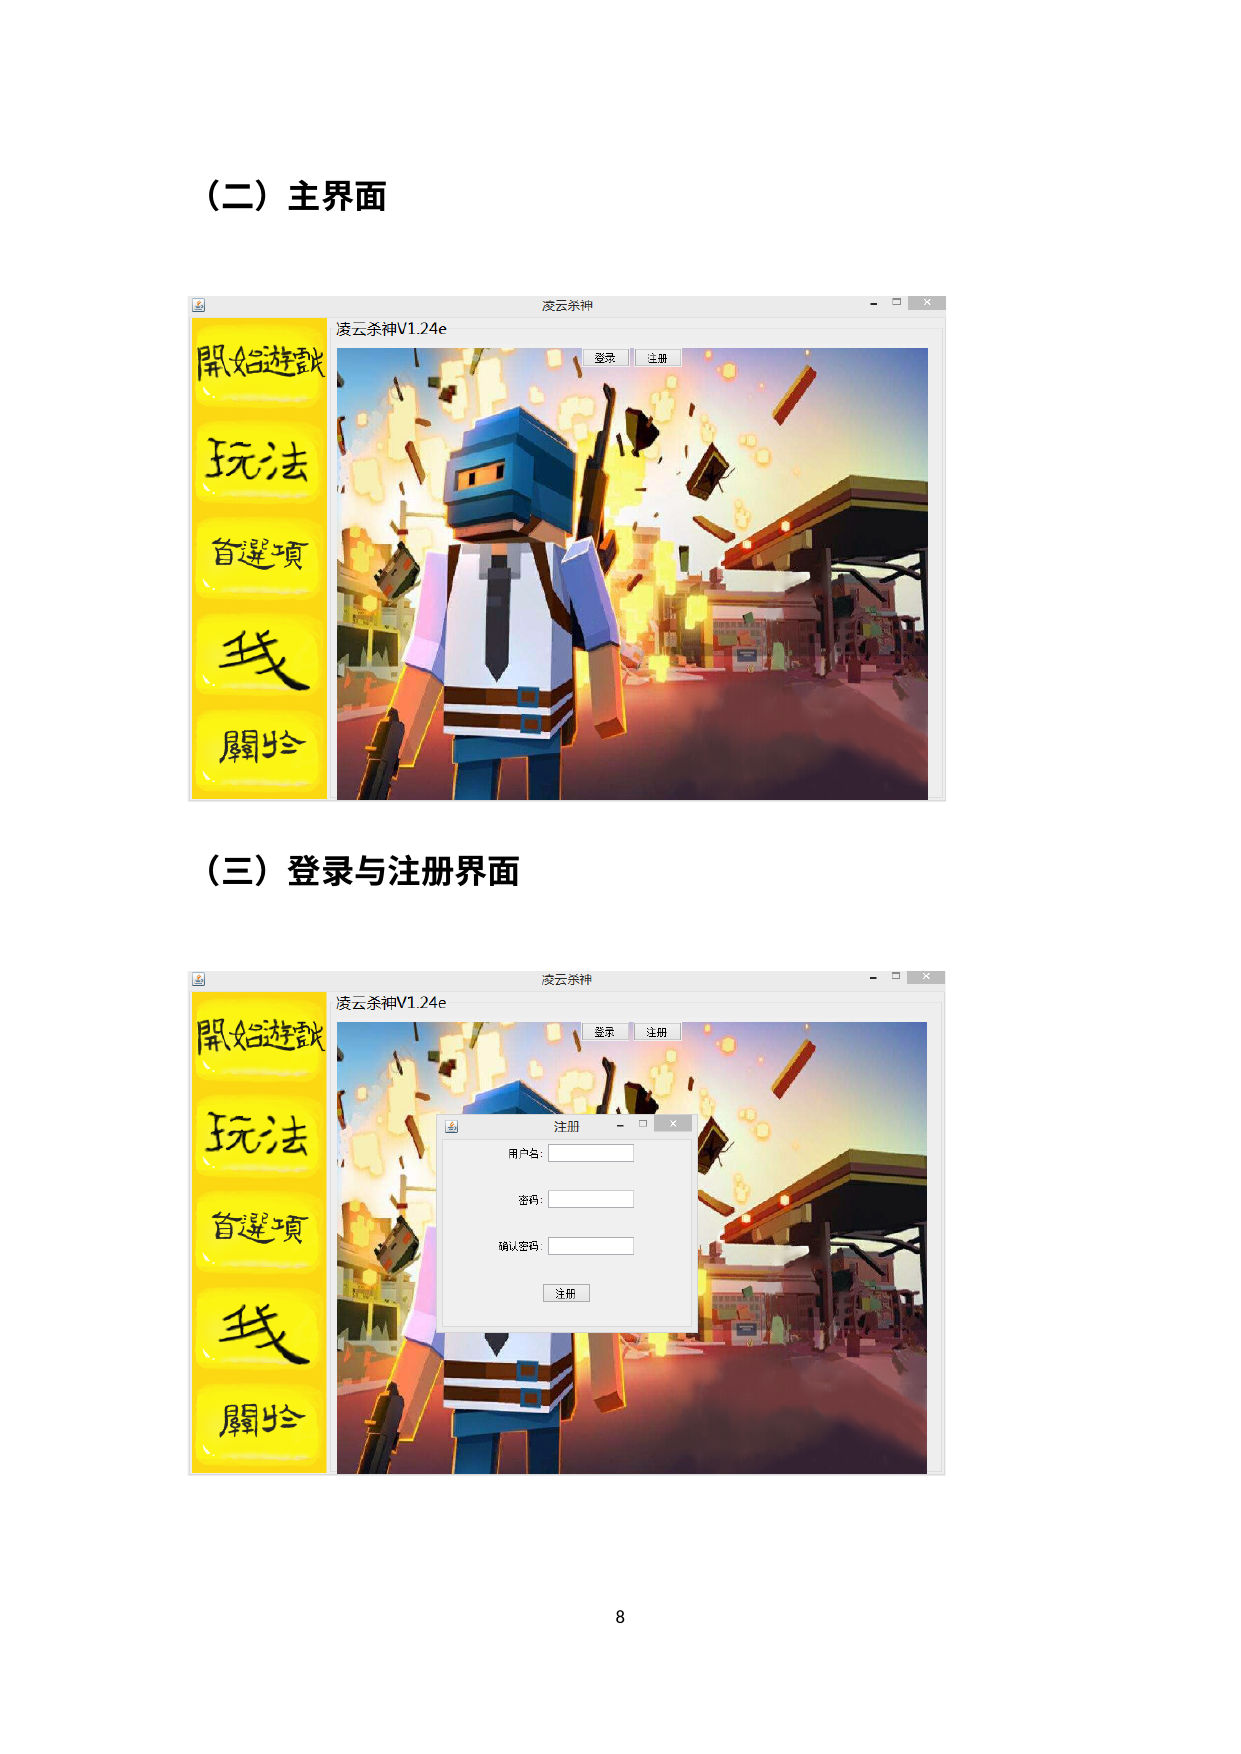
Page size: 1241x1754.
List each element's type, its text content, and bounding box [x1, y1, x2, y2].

picture [187, 296, 947, 802]
subtitle （三）登录与注册界面 [187, 836, 1053, 901]
subtitle （二）主界面 [187, 162, 1053, 227]
picture [187, 971, 946, 1476]
